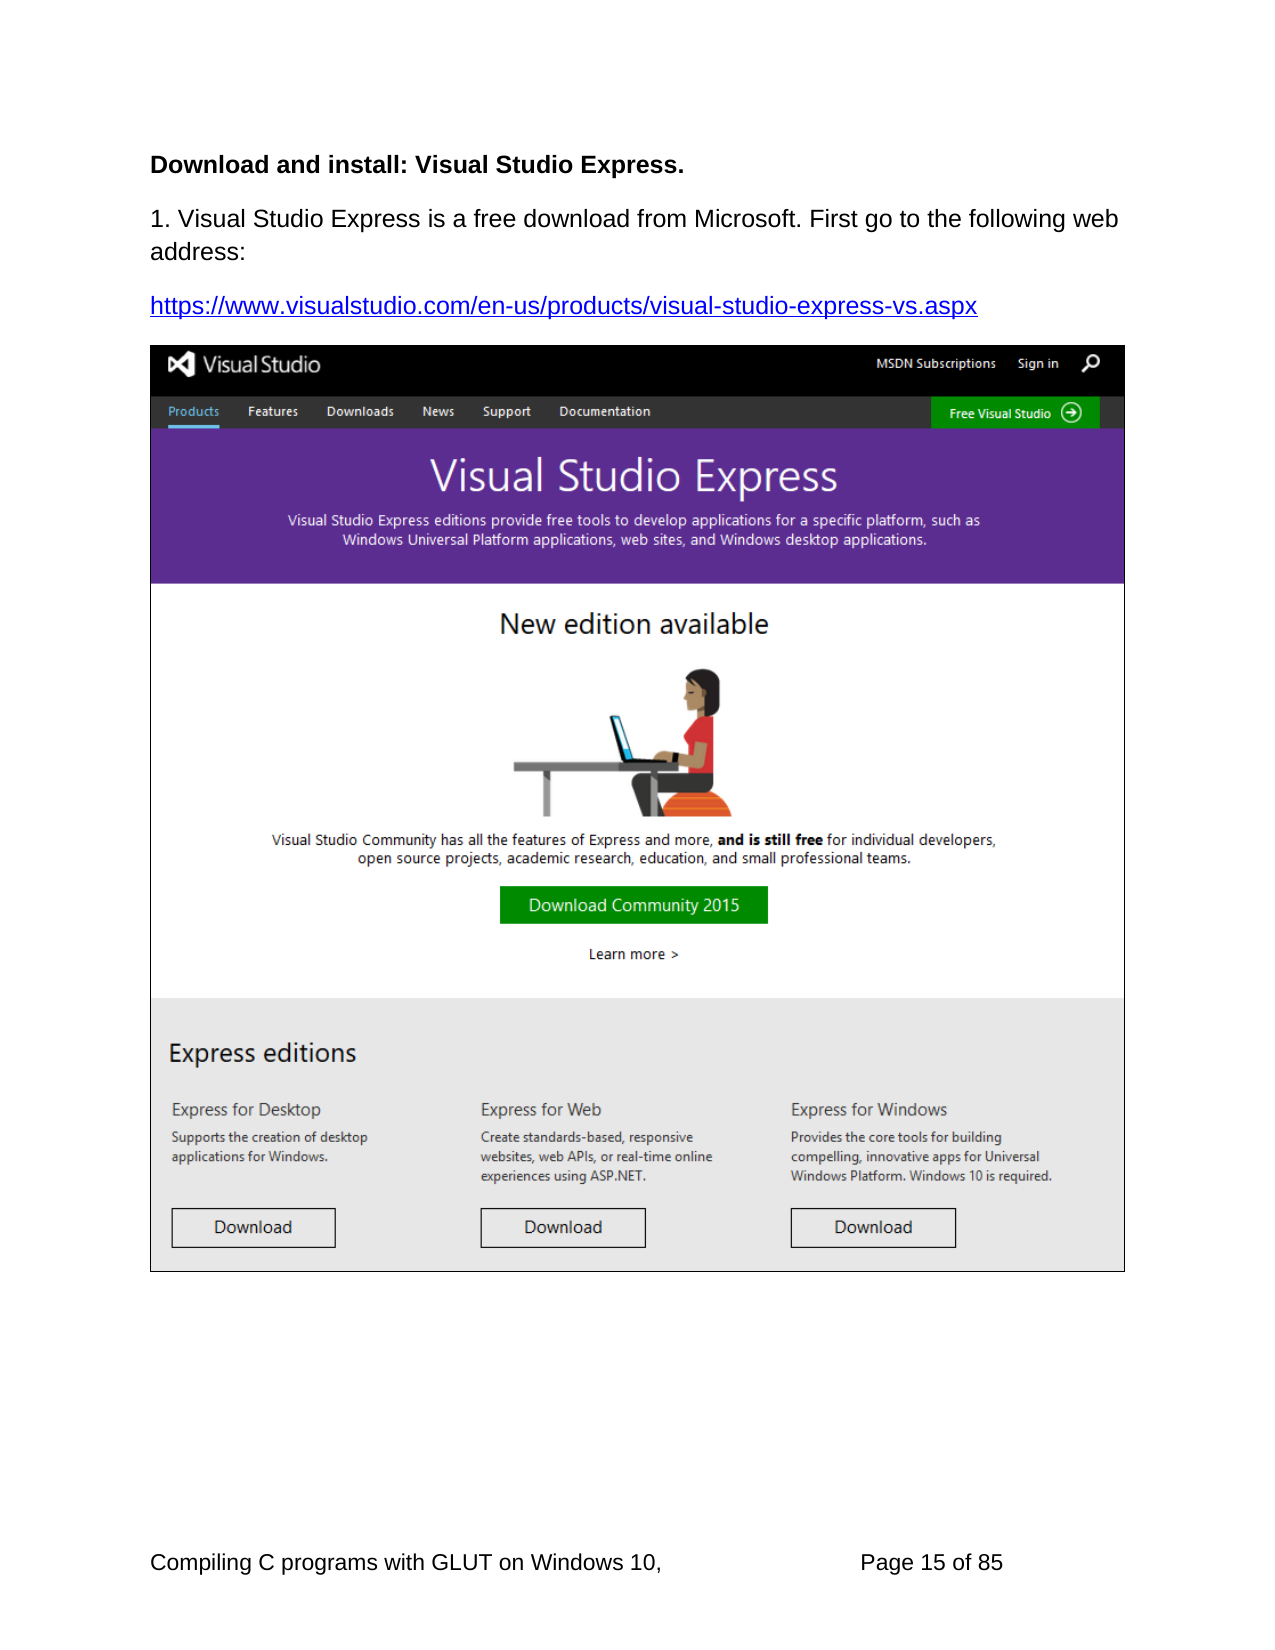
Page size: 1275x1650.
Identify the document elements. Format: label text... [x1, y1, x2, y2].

text 1. Visual Studio Express is a free download from Microsoft. First go to the following web address: [150, 204, 1125, 266]
picture [151, 346, 1124, 1271]
subtitle Download and install: Visual Studio Express. [150, 150, 1125, 179]
text https://www.visualstudio.com/en-us/products/visual-studio-express-vs.aspx [150, 291, 1125, 319]
